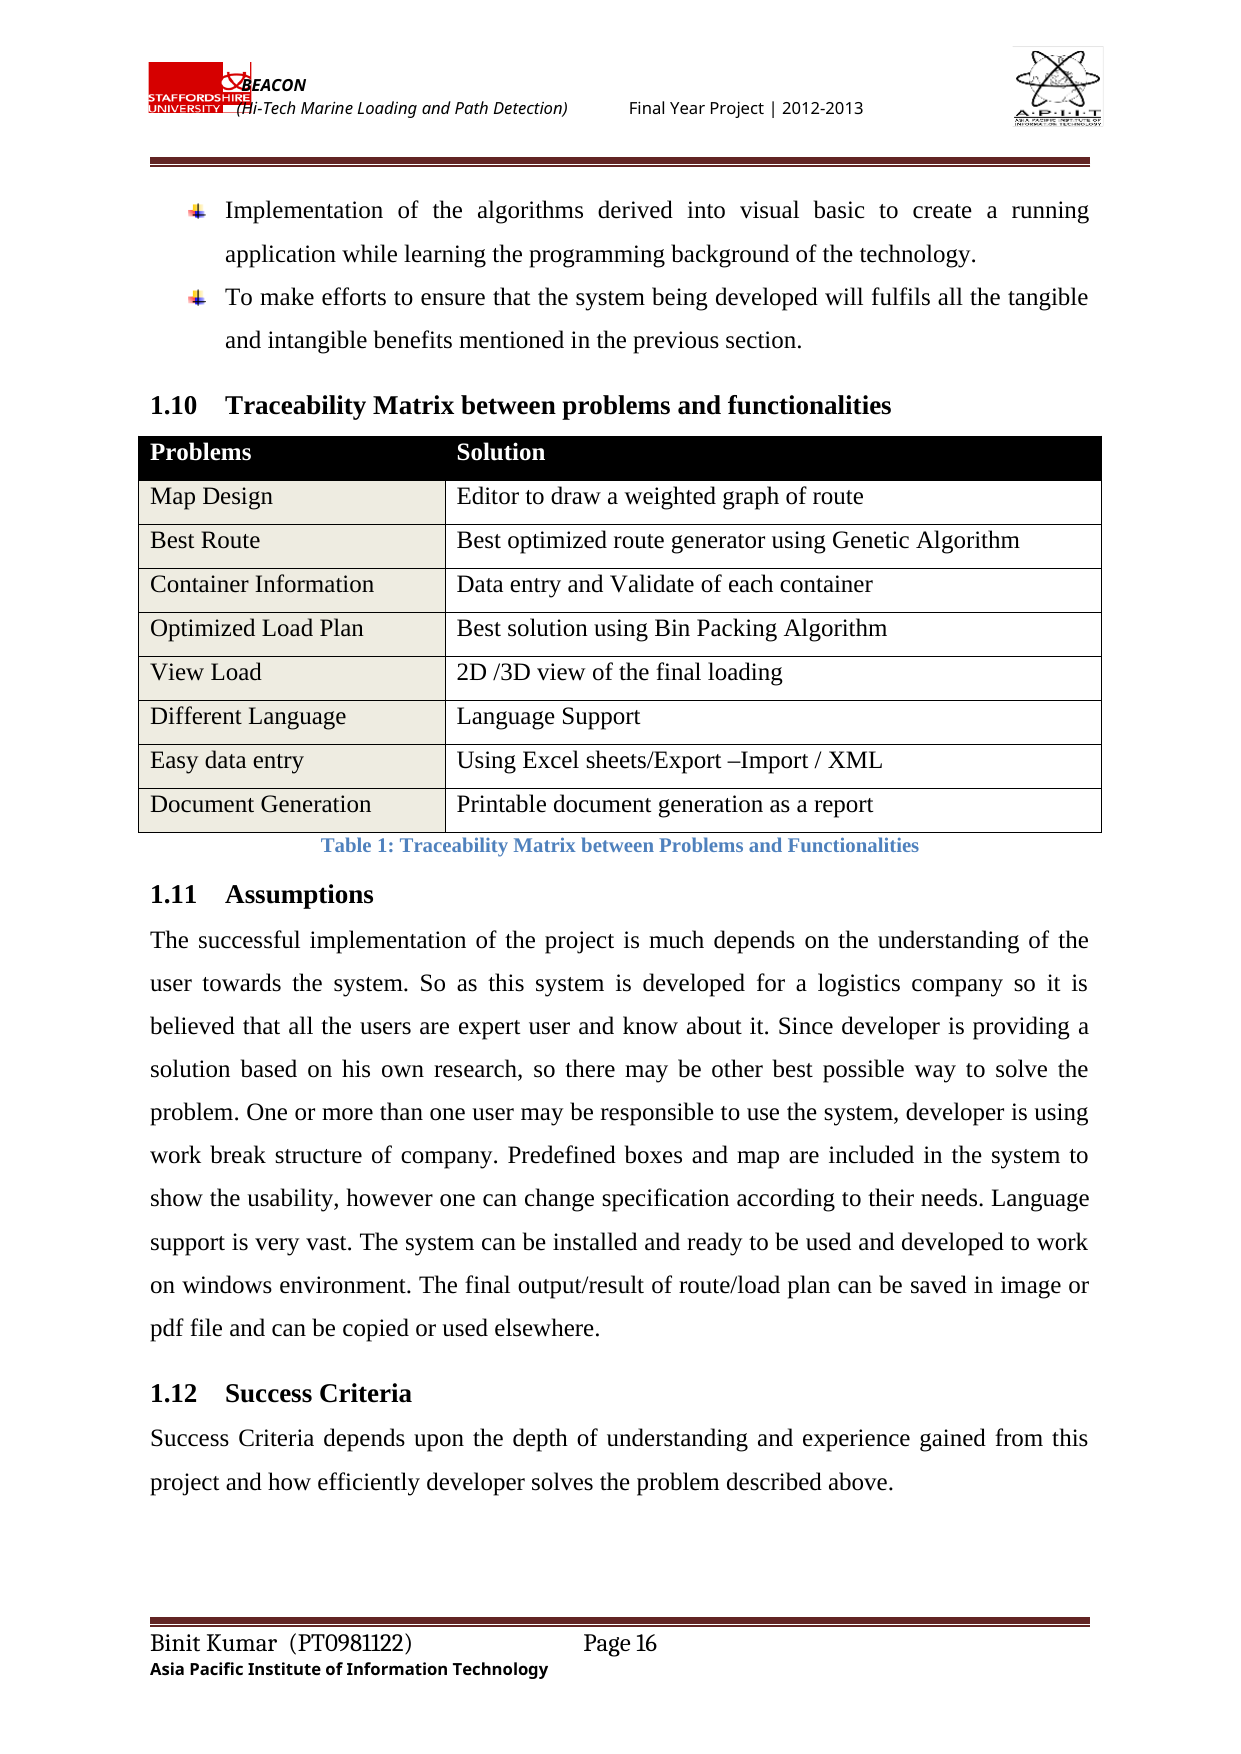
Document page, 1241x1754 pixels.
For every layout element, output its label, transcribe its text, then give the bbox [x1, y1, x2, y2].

table_cell Data entry and Validate of each container [446, 569, 1101, 612]
picture [148, 62, 252, 113]
table_header Solution [446, 437, 1101, 480]
subtitle Assumptions [150, 878, 1090, 909]
table_cell Map Design [139, 481, 445, 524]
list Implementation of the algorithms derived into visual basic to create a running application while learning the programming background of the technology. [187, 196, 1090, 267]
list To make efforts to ensure that the system being developed will fulfils all the tangible and intangible benefits mentioned in the previous section. [187, 282, 1090, 354]
table_cell Best optimized route generator using Genetic Algorithm [446, 525, 1101, 568]
subtitle Traceability Matrix between problems and functionalities [150, 389, 1090, 420]
picture [188, 202, 206, 219]
table_cell Language Support [446, 701, 1101, 744]
table_cell Container Information [139, 569, 445, 612]
picture [1012, 46, 1104, 127]
table_cell Printable document generation as a report [446, 789, 1101, 832]
table_cell Best Route [139, 525, 445, 568]
table_cell Document Generation [139, 789, 445, 832]
table_cell View Load [139, 657, 445, 700]
text The successful implementation of the project is much depends on the understanding of the user towards the system. So as this system is developed for a logistics company so it is believed that all the users are expert user and know about it. Since developer is providing a solution based on his own research, so there may be other best possible way to solve the problem. One or more than one user may be responsible to use the system, developer is using work break structure of company. Predefined boxes and map are included in the system to show the usability, however one can change specification according to their needs. Language support is very vast. The system can be installed and ready to be used and developed to work on windows environment. The final output/result of route/load plan can be saved in image or pdf file and can be copied or used elsewhere. [150, 925, 1090, 1342]
table_cell Editor to draw a weighted graph of route [446, 481, 1101, 524]
table_cell Using Excel sheets/Export –Import / XML [446, 745, 1101, 788]
subtitle Success Criteria [150, 1377, 1090, 1408]
table_cell Optimized Load Plan [139, 613, 445, 656]
table_header Problems [139, 437, 445, 480]
table_cell Different Language [139, 701, 445, 744]
table_cell 2D /3D view of the final loading [446, 657, 1101, 700]
table_cell Best solution using Bin Packing Algorithm [446, 613, 1101, 656]
text Success Criteria depends upon the depth of understanding and experience gained from this project and how efficiently developer solves the problem described above. [150, 1423, 1090, 1495]
picture [188, 288, 206, 306]
table_cell Easy data entry [139, 745, 445, 788]
